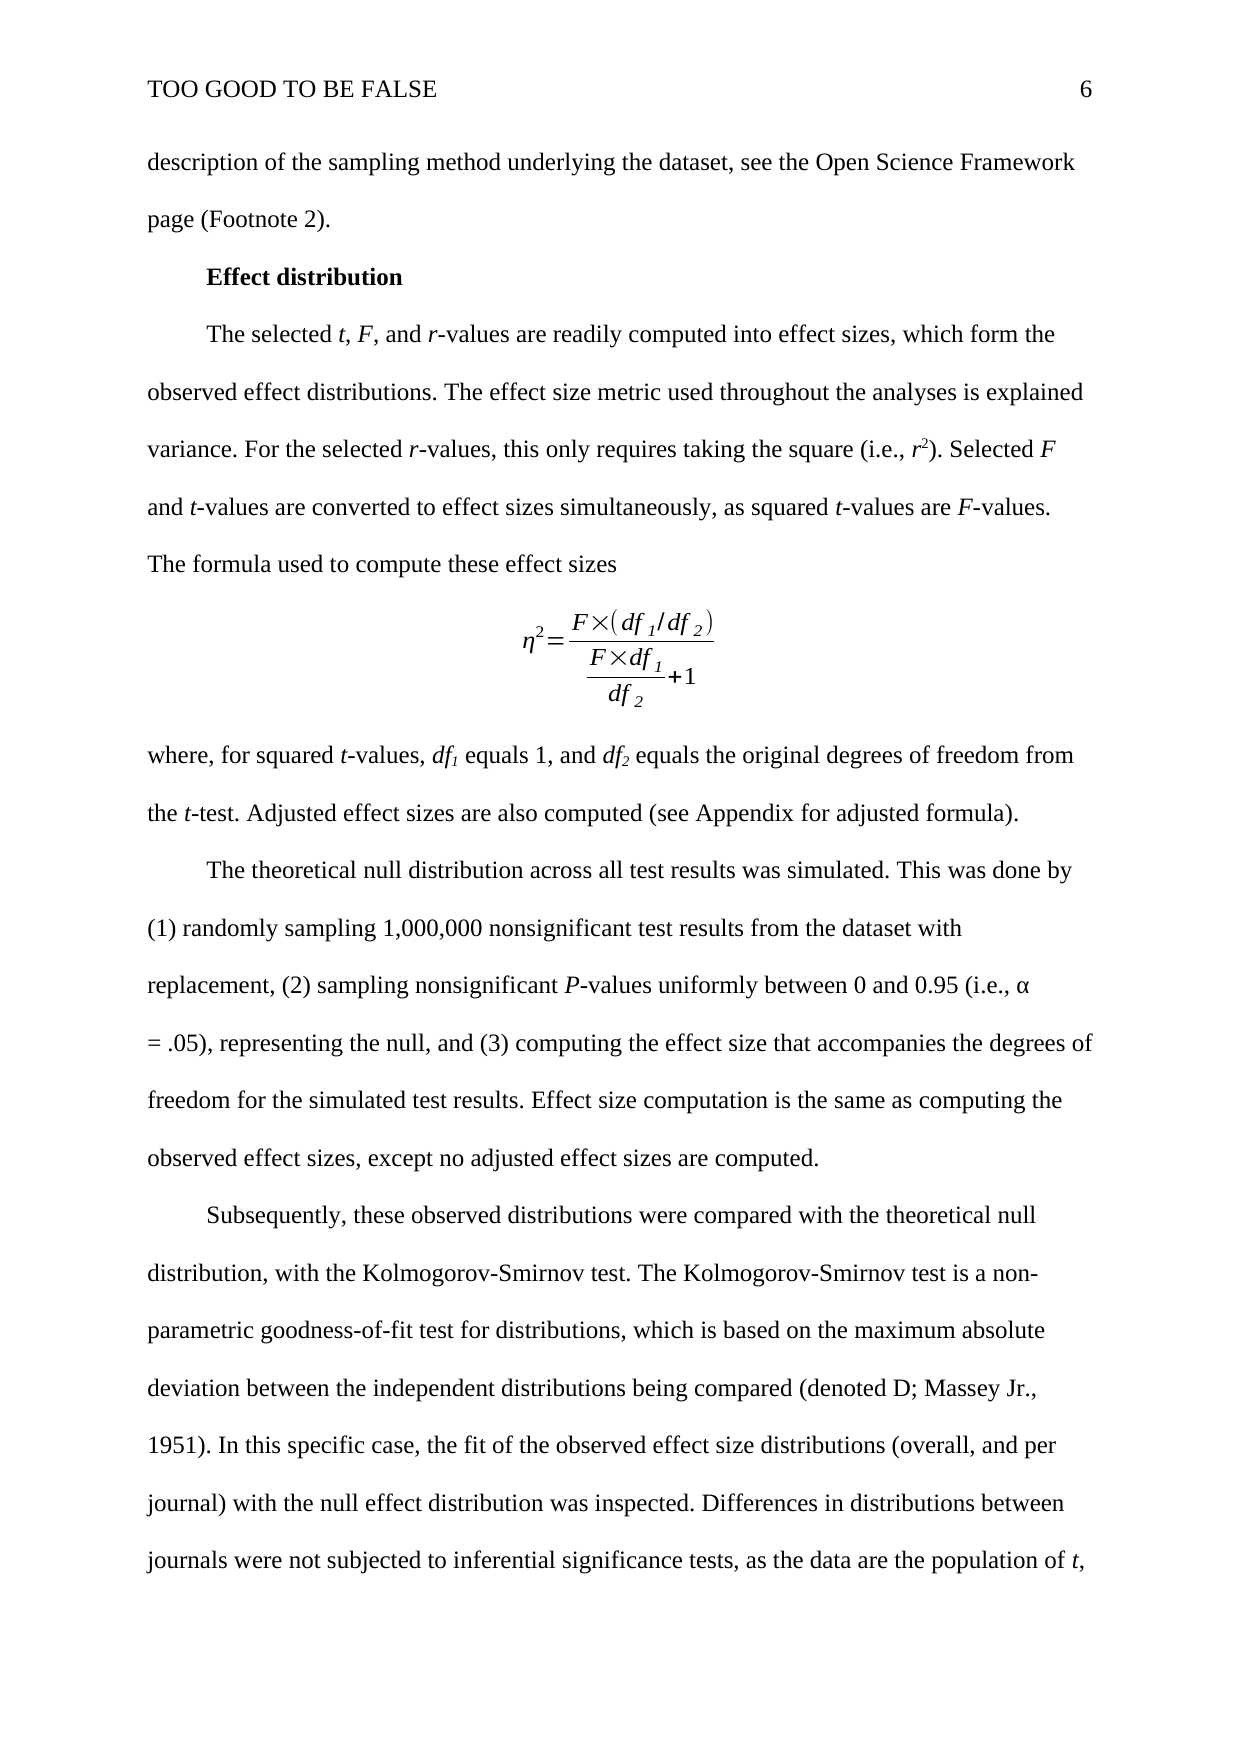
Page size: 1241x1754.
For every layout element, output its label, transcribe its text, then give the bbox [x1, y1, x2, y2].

text The selected t, F, and r-values are readily computed into effect sizes, which form the observed effect distributions. The effect size metric used throughout the analyses is explained variance. For the selected r-values, this only requires taking the square (i.e., r2). Selected F and t-values are converted to effect sizes simultaneously, as squared t-values are F-values. The formula used to compute these effect sizes [147, 319, 1093, 578]
text where, for squared t-values, df1 equals 1, and df2 equals the original degrees of freedom from the t-test. Adjusted effect sizes are also computed (see Appendix for adjusted formula). [147, 741, 1093, 827]
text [147, 147, 1093, 233]
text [147, 1201, 1093, 1574]
text Effect distribution [147, 262, 1093, 291]
text The theoretical null distribution across all test results was simulated. This was done by (1) randomly sampling 1,000,000 nonsignificant test results from the dataset with replacement, (2) sampling nonsignificant P-values uniformly between 0 and 0.95 (i.e., α = .05), representing the null, and (3) computing the effect size that accompanies the degrees of freedom for the simulated test results. Effect size computation is the same as computing the observed effect sizes, except no adjusted effect sizes are computed. [147, 856, 1093, 1172]
